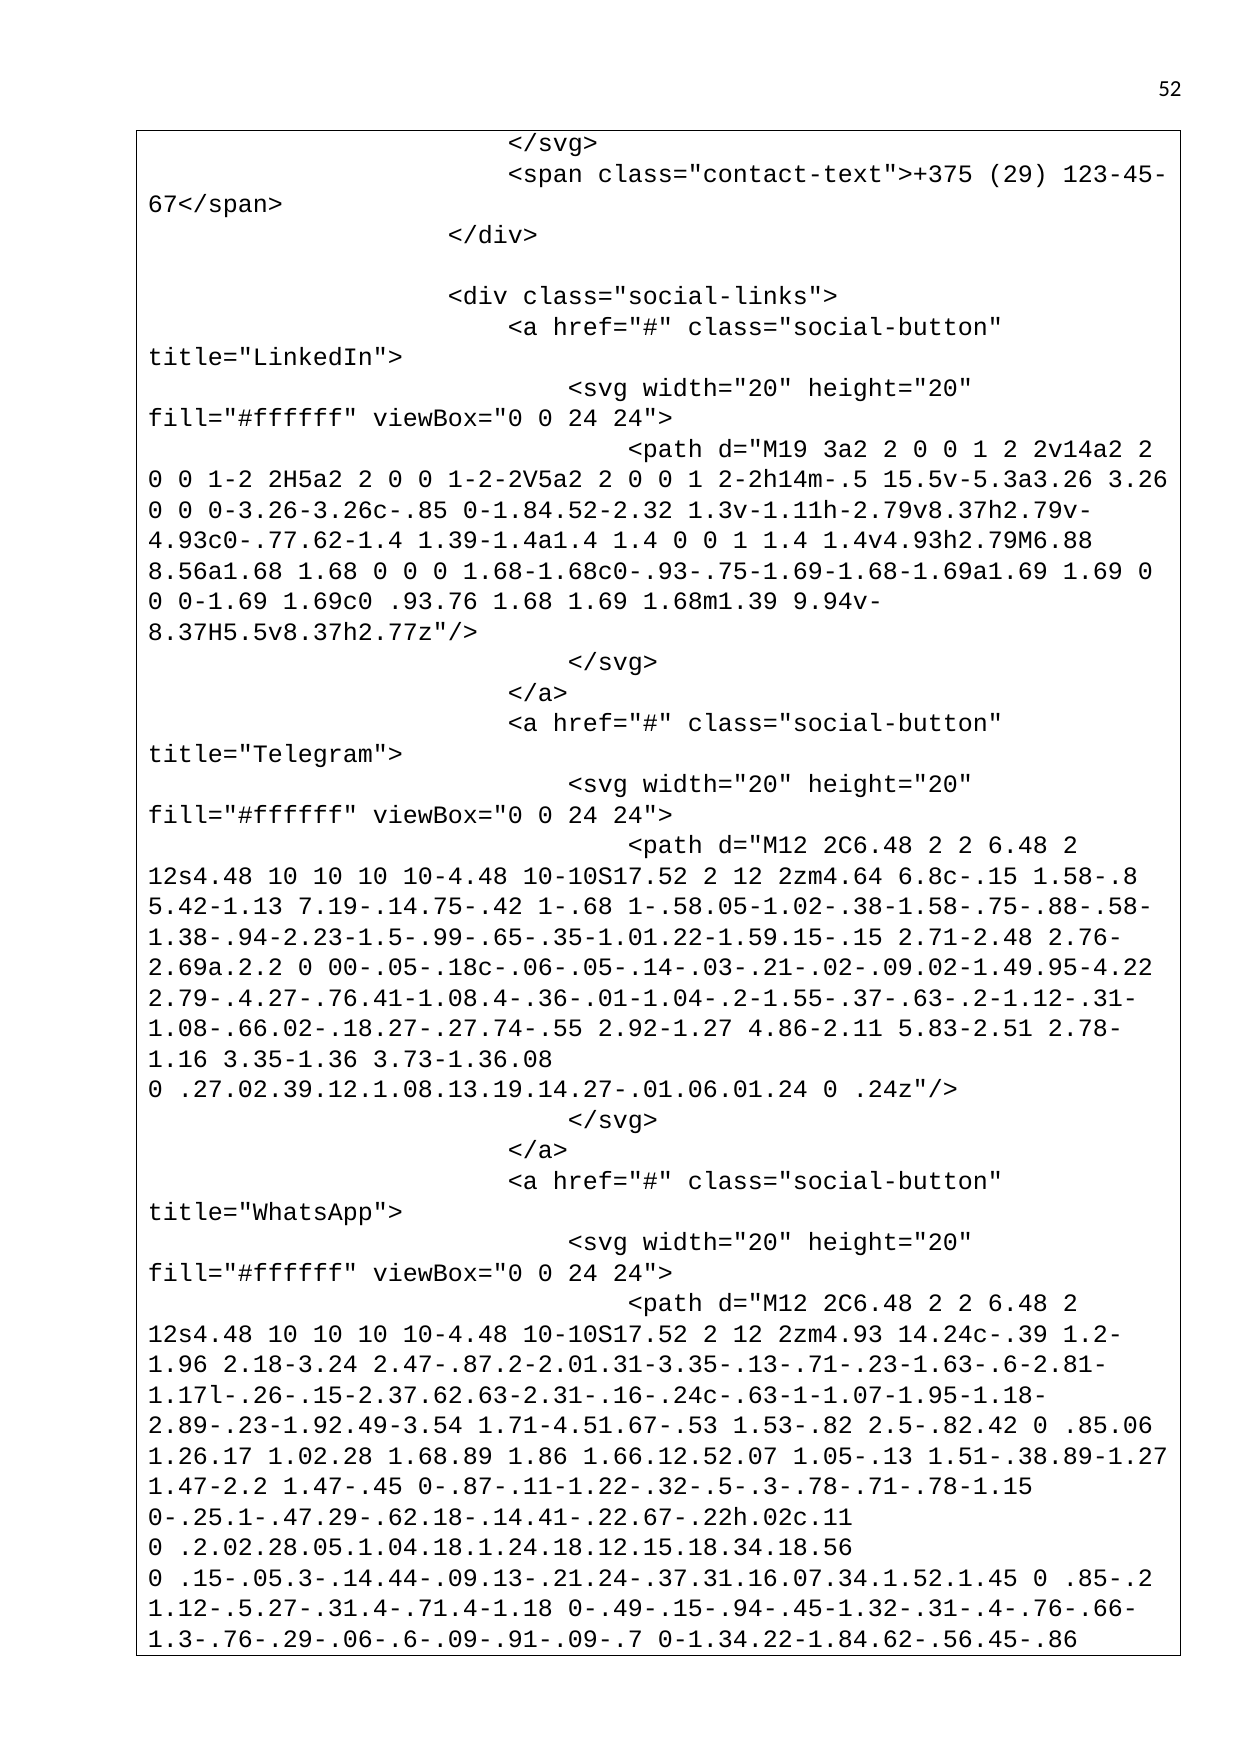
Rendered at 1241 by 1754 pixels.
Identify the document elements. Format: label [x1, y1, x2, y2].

table_header [137, 131, 1180, 1655]
